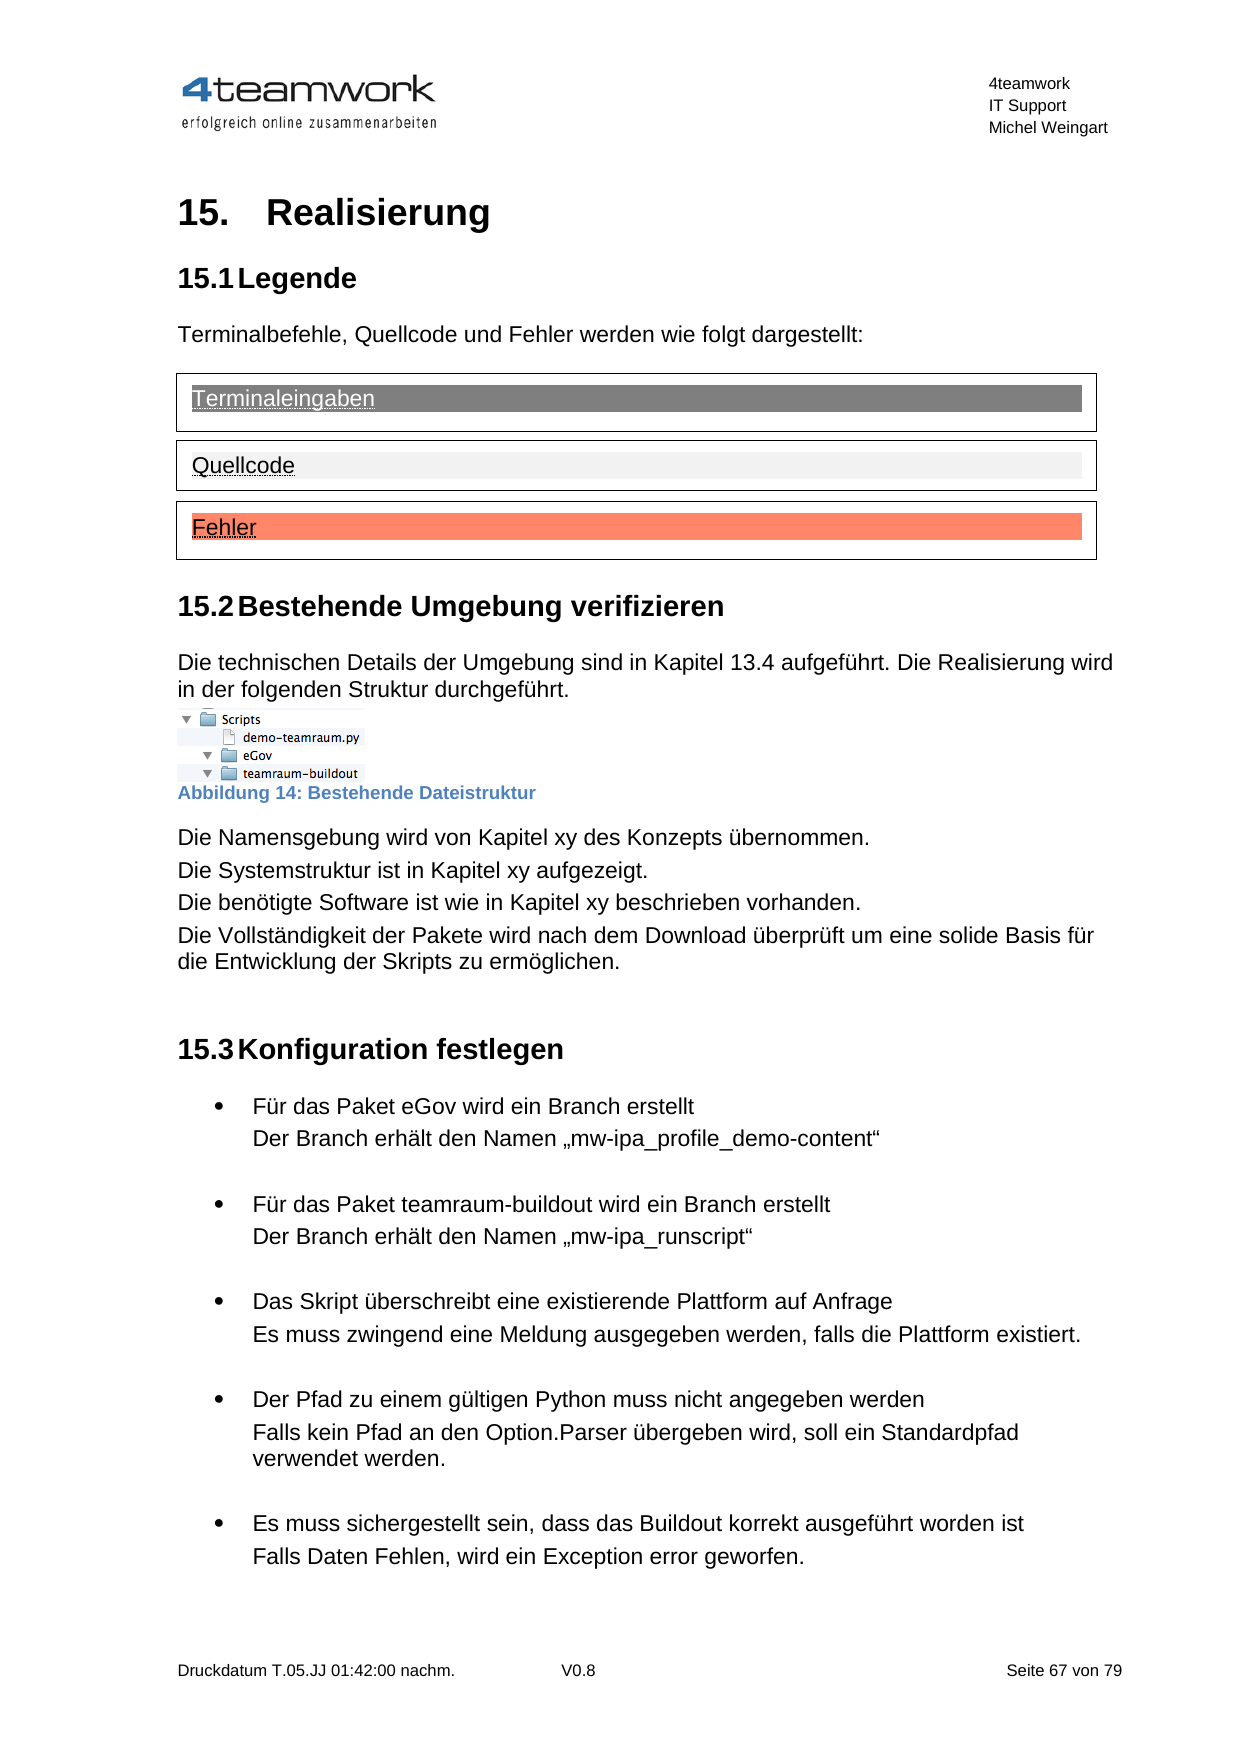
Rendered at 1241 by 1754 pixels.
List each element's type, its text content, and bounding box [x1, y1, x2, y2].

list Es muss sichergestellt sein, dass das Buildout korrekt ausgeführt worden ist [215, 1510, 1122, 1537]
text Die Vollständigkeit der Pakete wird nach dem Download überprüft um eine solide Basis für die Entwicklung der Skripts zu ermöglichen. [177, 922, 1122, 974]
text Der Branch erhält den Namen „mw-ipa_profile_demo-content“ [252, 1125, 1122, 1152]
text Falls kein Pfad an den Option.Parser übergeben wird, soll ein Standardpfad verwendet werden. [252, 1419, 1122, 1471]
text Abbildung : Bestehende Dateistruktur [177, 782, 1122, 803]
text Der Branch erhält den Namen „mw-ipa_runscript“ [252, 1223, 1122, 1249]
subtitle Bestehende Umgebung verifizieren [177, 589, 1122, 622]
text Falls Daten Fehlen, wird ein Exception error geworfen. [252, 1543, 1122, 1569]
text Es muss zwingend eine Meldung ausgegeben werden, falls die Plattform existiert. [252, 1321, 1122, 1347]
list Für das Paket eGov wird ein Branch erstellt [215, 1093, 1122, 1119]
text Die technischen Details der Umgebung sind in Kapitel 13.4 aufgeführt. Die Realisierung wird in der folgenden Struktur durchgeführt. [177, 649, 1122, 702]
picture [177, 708, 365, 782]
text Die Systemstruktur ist in Kapitel xy aufgezeigt. [177, 857, 1122, 883]
list Das Skript überschreibt eine existierende Plattform auf Anfrage [215, 1288, 1122, 1315]
list Für das Paket teamraum-buildout wird ein Branch erstellt [215, 1191, 1122, 1217]
picture [177, 69, 440, 134]
subtitle Realisierung [177, 191, 1122, 234]
list Der Pfad zu einem gültigen Python muss nicht angegeben werden [215, 1386, 1122, 1412]
text Die benötigte Software ist wie in Kapitel xy beschrieben vorhanden. [177, 889, 1122, 916]
text Terminalbefehle, Quellcode und Fehler werden wie folgt dargestellt: [177, 321, 1122, 348]
subtitle Konfiguration festlegen [177, 1032, 1122, 1066]
subtitle Legende [177, 261, 1122, 294]
text Die Namensgebung wird von Kapitel xy des Konzepts übernommen. [177, 824, 1122, 850]
